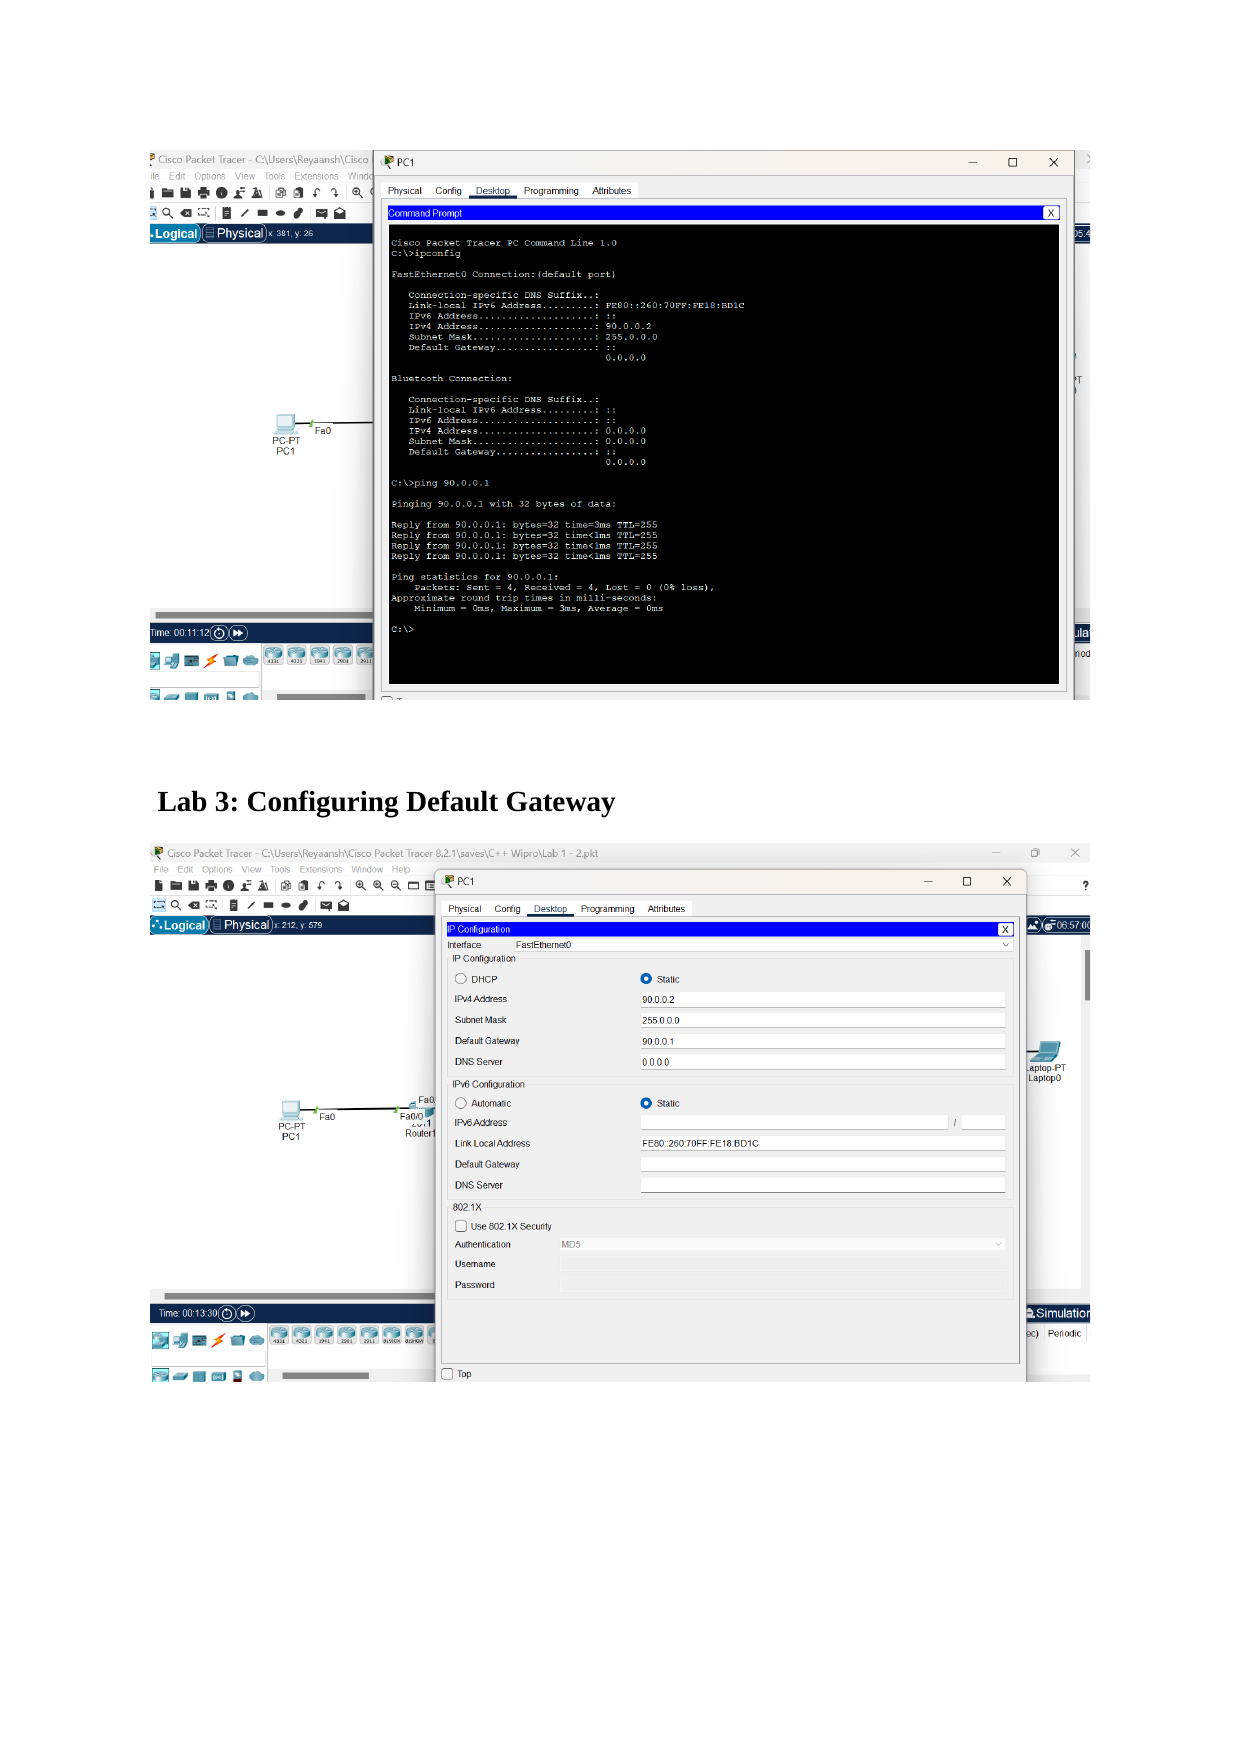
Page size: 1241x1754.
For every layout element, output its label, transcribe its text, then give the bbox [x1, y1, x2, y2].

picture [150, 843, 1091, 1382]
text Lab 3: Configuring Default Gateway [150, 784, 1090, 818]
picture [150, 150, 1091, 700]
